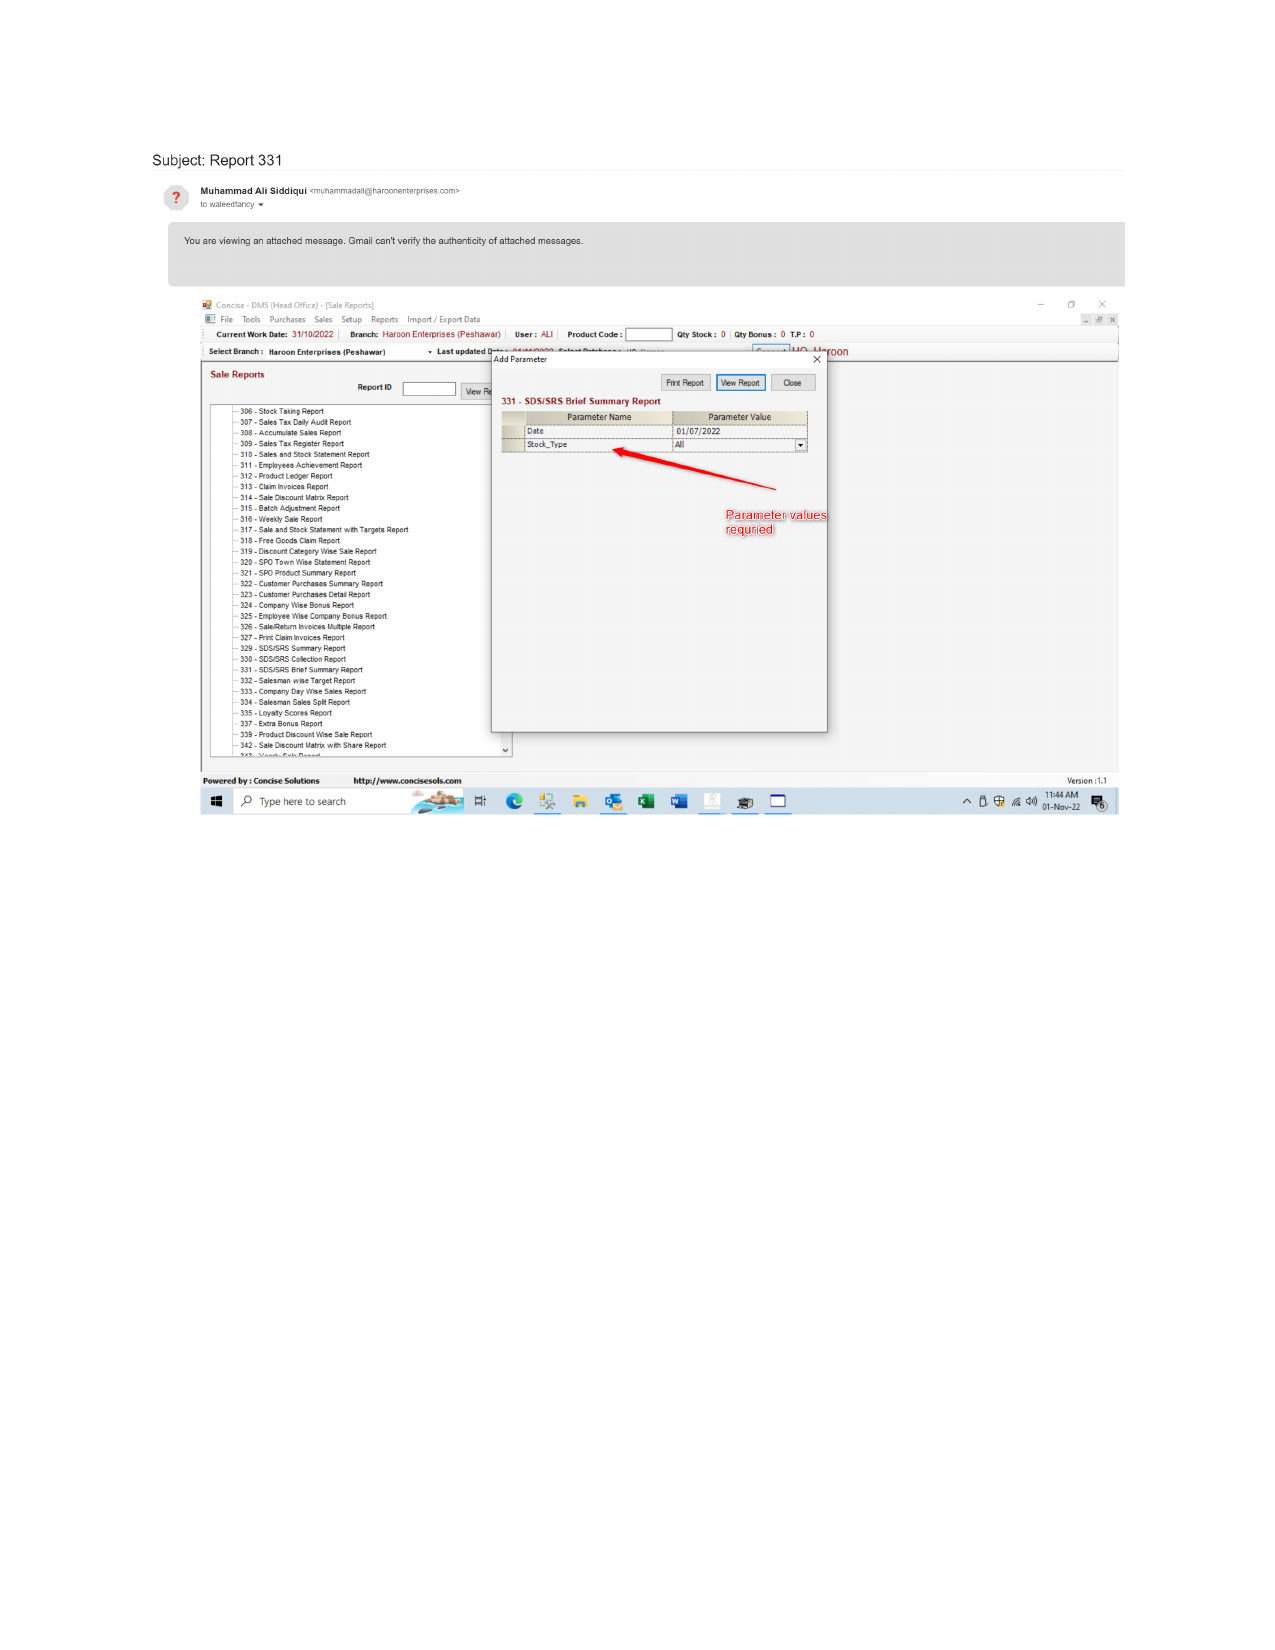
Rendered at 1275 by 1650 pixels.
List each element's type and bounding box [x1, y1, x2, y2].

picture [150, 150, 1125, 817]
